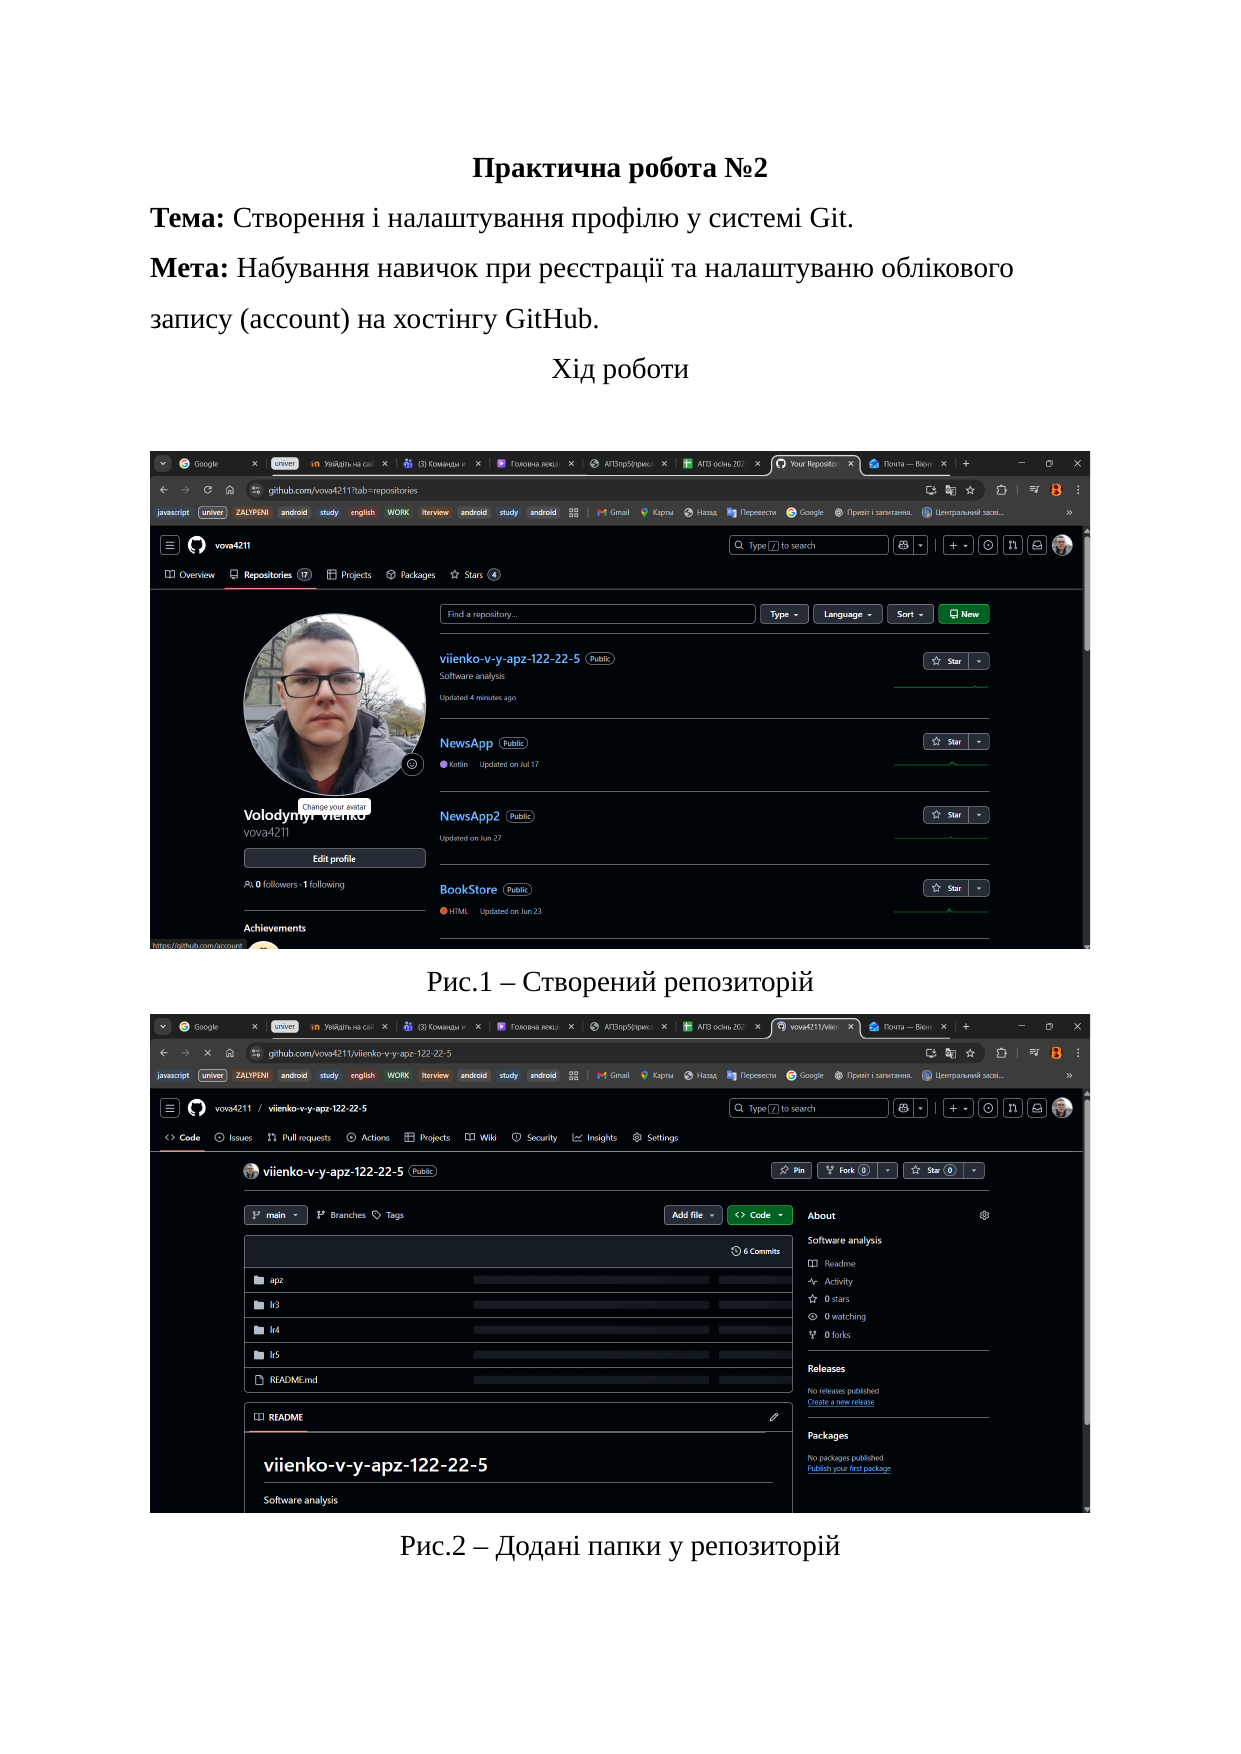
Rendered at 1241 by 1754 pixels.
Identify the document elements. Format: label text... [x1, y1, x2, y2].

picture [150, 451, 1091, 949]
text Тема: Створення і налаштування профілю у системі Git. [150, 200, 1090, 234]
text Хід роботи [150, 351, 1090, 385]
text Практична робота №2 [150, 150, 1090, 183]
text запису (account) на хостінгу GitHub. [150, 301, 1090, 334]
picture [150, 1014, 1091, 1513]
text Рис.2 – Додані папки у репозиторій [150, 1528, 1090, 1562]
text Мета: Набування навичок при реєстрації та налаштуваню облікового [150, 251, 1090, 284]
text Рис.1 – Створений репозиторій [150, 964, 1090, 997]
